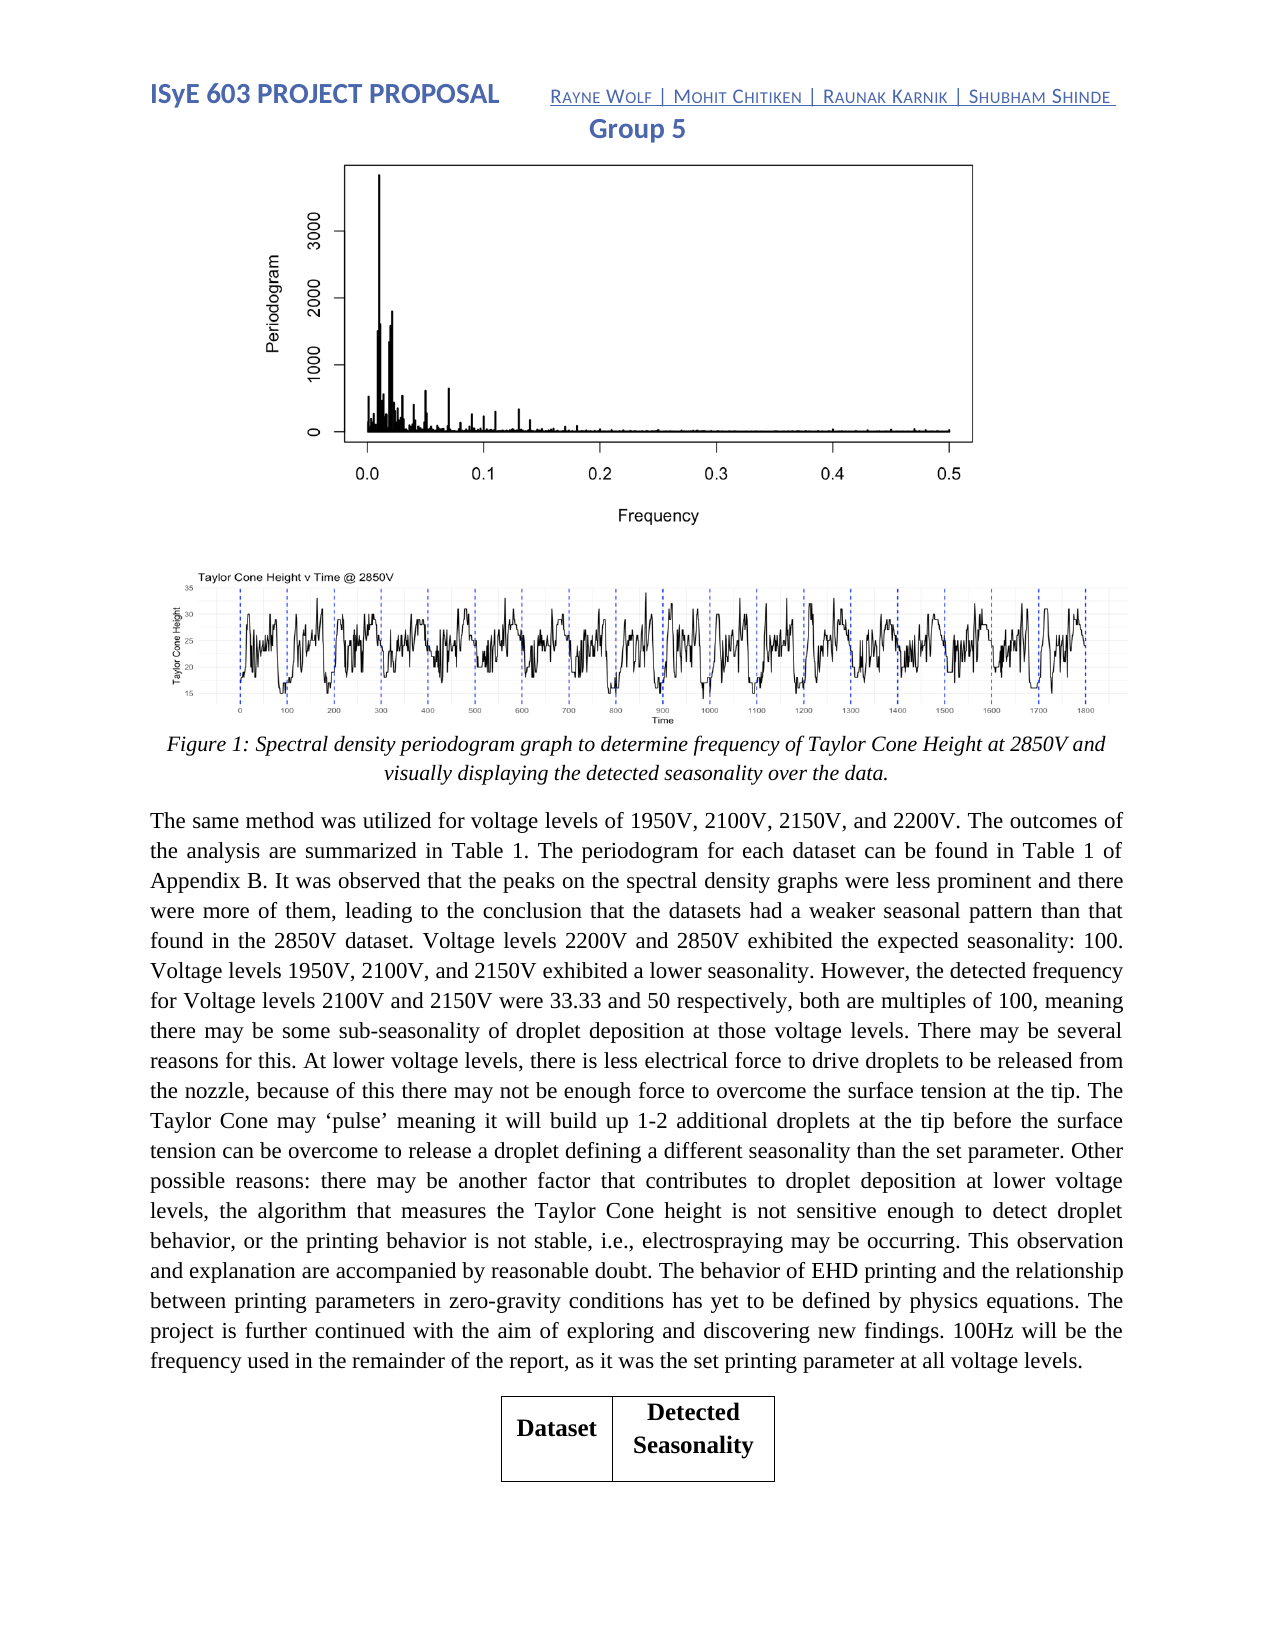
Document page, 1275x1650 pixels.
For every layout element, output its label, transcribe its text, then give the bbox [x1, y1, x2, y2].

table_header Dataset [502, 1397, 612, 1481]
text The same method was utilized for voltage levels of 1950V, 2100V, 2150V, and 2200V. The outcomes of the analysis are summarized in Table 1. The periodogram for each dataset can be found in Table 1 of Appendix B. It was observed that the peaks on the spectral density graphs were less prominent and there were more of them, leading to the conclusion that the datasets had a weaker seasonal pattern than that found in the 2850V dataset. Voltage levels 2200V and 2850V exhibited the expected seasonality: 100. Voltage levels 1950V, 2100V, and 2150V exhibited a lower seasonality. However, the detected frequency for Voltage levels 2100V and 2150V were 33.33 and 50 respectively, both are multiples of 100, meaning there may be some sub-seasonality of droplet deposition at those voltage levels. There may be several reasons for this. At lower voltage levels, there is less electrical force to drive droplets to be released from the nozzle, because of this there may not be enough force to overcome the surface tension at the tip. The Taylor Cone may ‘pulse’ meaning it will build up 1-2 additional droplets at the tip before the surface tension can be overcome to release a droplet defining a different seasonality than the set parameter. Other possible reasons: there may be another factor that contributes to droplet deposition at lower voltage levels, the algorithm that measures the Taylor Cone height is not sensitive enough to detect droplet behavior, or the printing behavior is not stable, i.e., electrospraying may be occurring. This observation and explanation are accompanied by reasonable doubt. The behavior of EHD printing and the relationship between printing parameters in zero-gravity conditions has yet to be defined by physics equations. The project is further continued with the aim of exploring and discovering new findings. 100Hz will be the frequency used in the remainder of the report, as it was the set printing parameter at all voltage levels. [150, 807, 1125, 1373]
table_header Detected Seasonality [613, 1397, 774, 1481]
picture [262, 150, 1013, 547]
text Figure 1: Spectral density periodogram graph to determine frequency of Taylor Cone Height at 2850V and visually displaying the detected seasonality over the data. [150, 569, 1125, 785]
